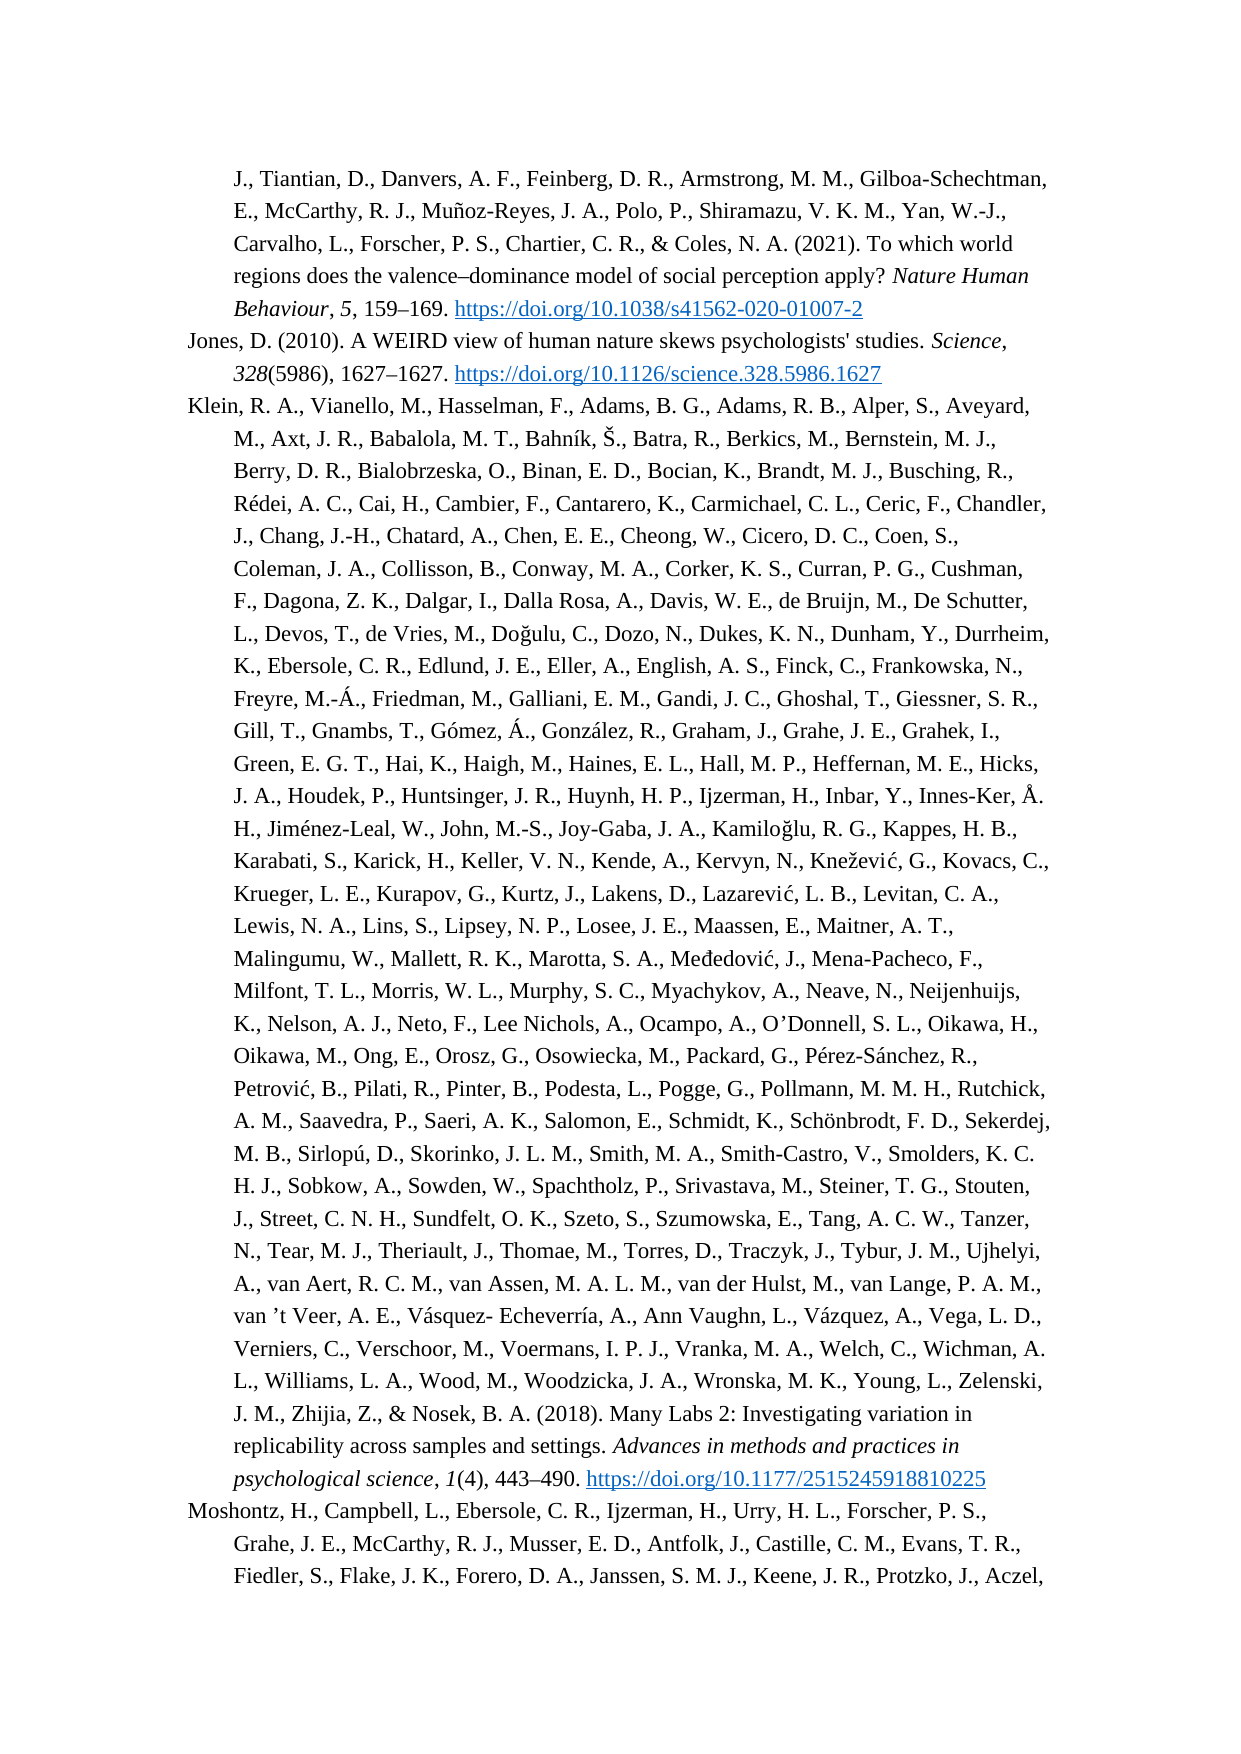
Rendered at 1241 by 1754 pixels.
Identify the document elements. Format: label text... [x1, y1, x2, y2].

text Klein, R. A., Vianello, M., Hasselman, F., Adams, B. G., Adams, R. B., Alper, S., Aveyard, M., Axt, J. R., Babalola, M. T., Bahník, Š., Batra, R., Berkics, M., Bernstein, M. J., Berry, D. R., Bialobrzeska, O., Binan, E. D., Bocian, K., Brandt, M. J., Busching, R., Rédei, A. C., Cai, H., Cambier, F., Cantarero, K., Carmichael, C. L., Ceric, F., Chandler, J., Chang, J.-H., Chatard, A., Chen, E. E., Cheong, W., Cicero, D. C., Coen, S., Coleman, J. A., Collisson, B., Conway, M. A., Corker, K. S., Curran, P. G., Cushman, F., Dagona, Z. K., Dalgar, I., Dalla Rosa, A., Davis, W. E., de Bruijn, M., De Schutter, L., Devos, T., de Vries, M., Doğulu, C., Dozo, N., Dukes, K. N., Dunham, Y., Durrheim, K., Ebersole, C. R., Edlund, J. E., Eller, A., English, A. S., Finck, C., Frankowska, N., Freyre, M.-Á., Friedman, M., Galliani, E. M., Gandi, J. C., Ghoshal, T., Giessner, S. R., Gill, T., Gnambs, T., Gómez, Á., González, R., Graham, J., Grahe, J. E., Grahek, I., Green, E. G. T., Hai, K., Haigh, M., Haines, E. L., Hall, M. P., Heffernan, M. E., Hicks, J. A., Houdek, P., Huntsinger, J. R., Huynh, H. P., Ijzerman, H., Inbar, Y., Innes-Ker, Å. H., Jiménez-Leal, W., John, M.-S., Joy-Gaba, J. A., Kamiloğlu, R. G., Kappes, H. B., Karabati, S., Karick, H., Keller, V. N., Kende, A., Kervyn, N., Knežević, G., Kovacs, C., Krueger, L. E., Kurapov, G., Kurtz, J., Lakens, D., Lazarević, L. B., Levitan, C. A., Lewis, N. A., Lins, S., Lipsey, N. P., Losee, J. E., Maassen, E., Maitner, A. T., Malingumu, W., Mallett, R. K., Marotta, S. A., Međedović, J., Mena-Pacheco, F., Milfont, T. L., Morris, W. L., Murphy, S. C., Myachykov, A., Neave, N., Neijenhuijs, K., Nelson, A. J., Neto, F., Lee Nichols, A., Ocampo, A., O’Donnell, S. L., Oikawa, H., Oikawa, M., Ong, E., Orosz, G., Osowiecka, M., Packard, G., Pérez-Sánchez, R., Petrović, B., Pilati, R., Pinter, B., Podesta, L., Pogge, G., Pollmann, M. M. H., Rutchick, A. M., Saavedra, P., Saeri, A. K., Salomon, E., Schmidt, K., Schönbrodt, F. D., Sekerdej, M. B., Sirlopú, D., Skorinko, J. L. M., Smith, M. A., Smith-Castro, V., Smolders, K. C. H. J., Sobkow, A., Sowden, W., Spachtholz, P., Srivastava, M., Steiner, T. G., Stouten, J., Street, C. N. H., Sundfelt, O. K., Szeto, S., Szumowska, E., Tang, A. C. W., Tanzer, N., Tear, M. J., Theriault, J., Thomae, M., Torres, D., Traczyk, J., Tybur, J. M., Ujhelyi, A., van Aert, R. C. M., van Assen, M. A. L. M., van der Hulst, M., van Lange, P. A. M., van ’t Veer, A. E., Vásquez- Echeverría, A., Ann Vaughn, L., Vázquez, A., Vega, L. D., Verniers, C., Verschoor, M., Voermans, I. P. J., Vranka, M. A., Welch, C., Wichman, A. L., Williams, L. A., Wood, M., Woodzicka, J. A., Wronska, M. K., Young, L., Zelenski, J. M., Zhijia, Z., & Nosek, B. A. (2018). Many Labs 2: Investigating variation in replicability across samples and settings. Advances in methods and practices in psychological science, 1(4), 443–490. https://doi.org/10.1177/2515245918810225 [187, 389, 1053, 1494]
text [187, 162, 1053, 324]
text Jones, D. (2010). A WEIRD view of human nature skews psychologists' studies. Science, 328(5986), 1627–1627. https://doi.org/10.1126/science.328.5986.1627 [187, 324, 1053, 389]
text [187, 1494, 1053, 1592]
